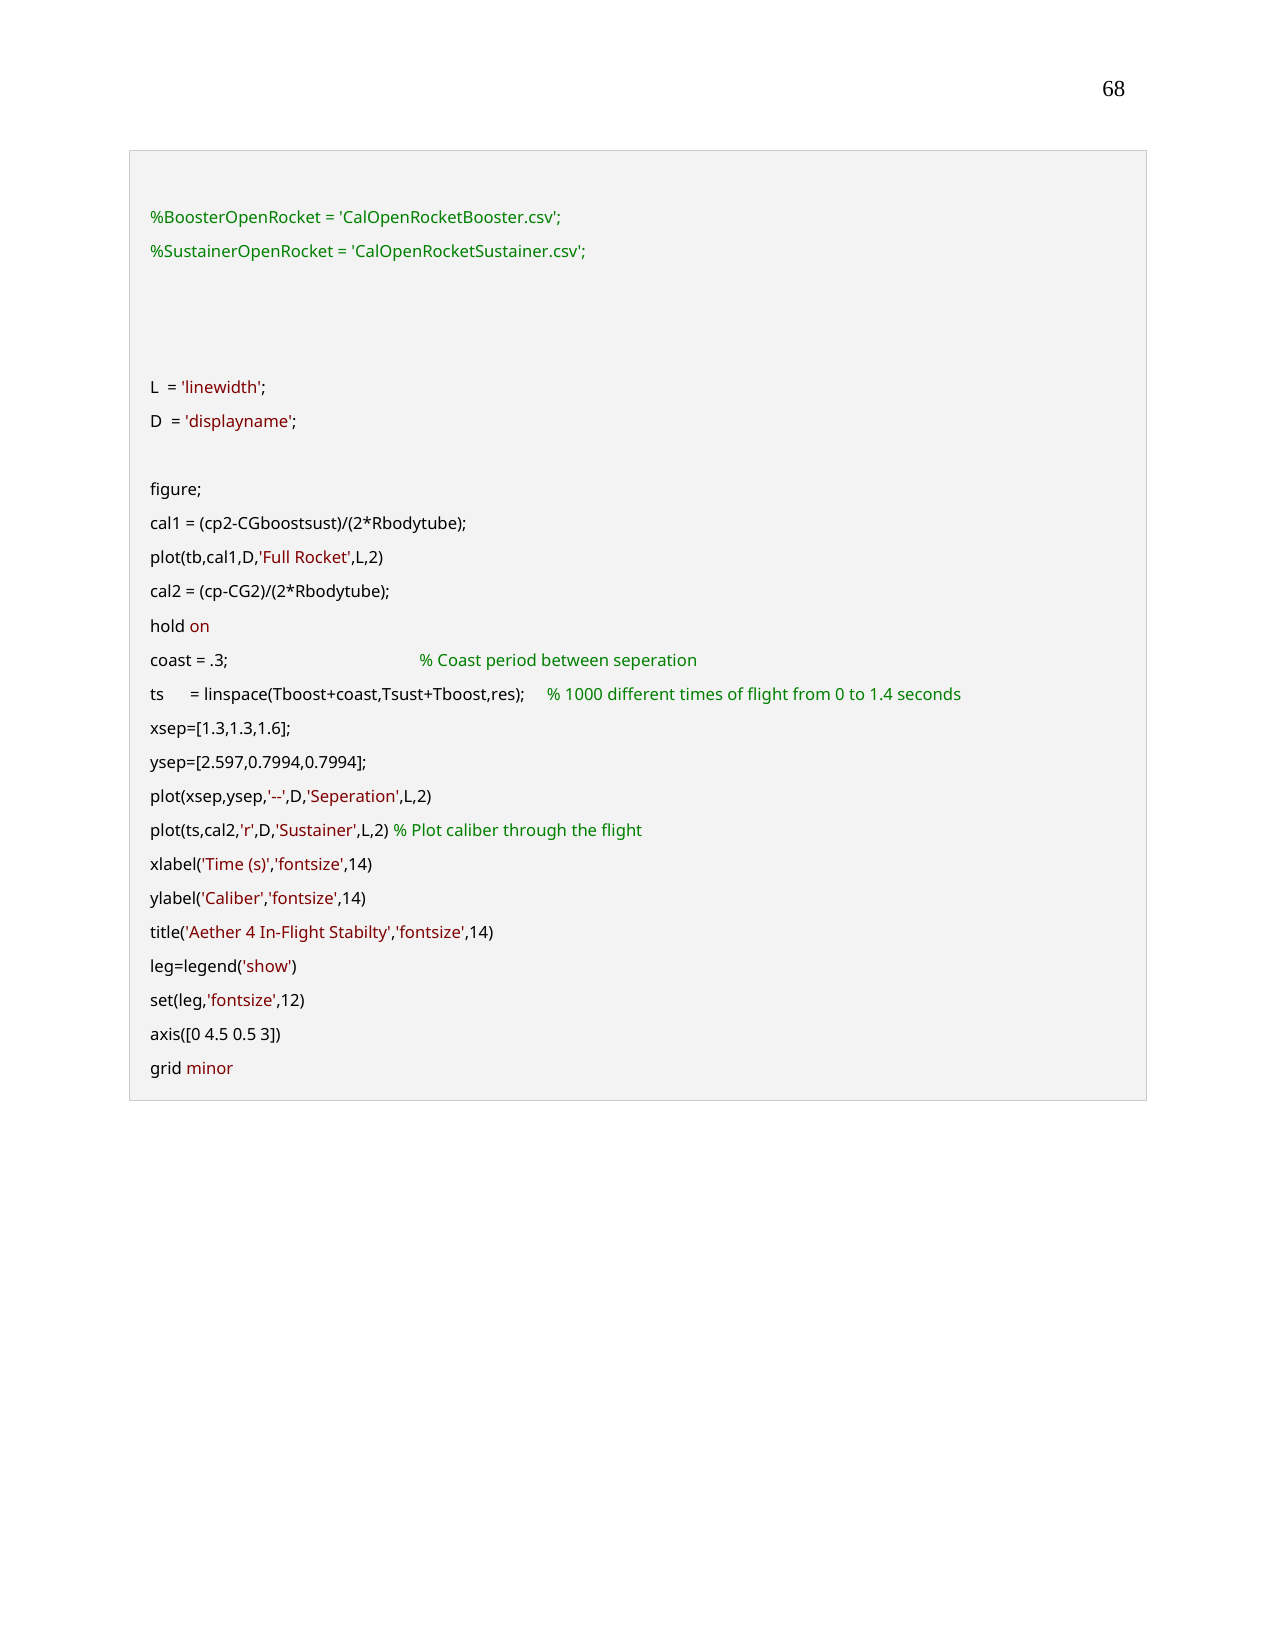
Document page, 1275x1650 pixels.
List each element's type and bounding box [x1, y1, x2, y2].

text [130, 151, 1146, 1100]
